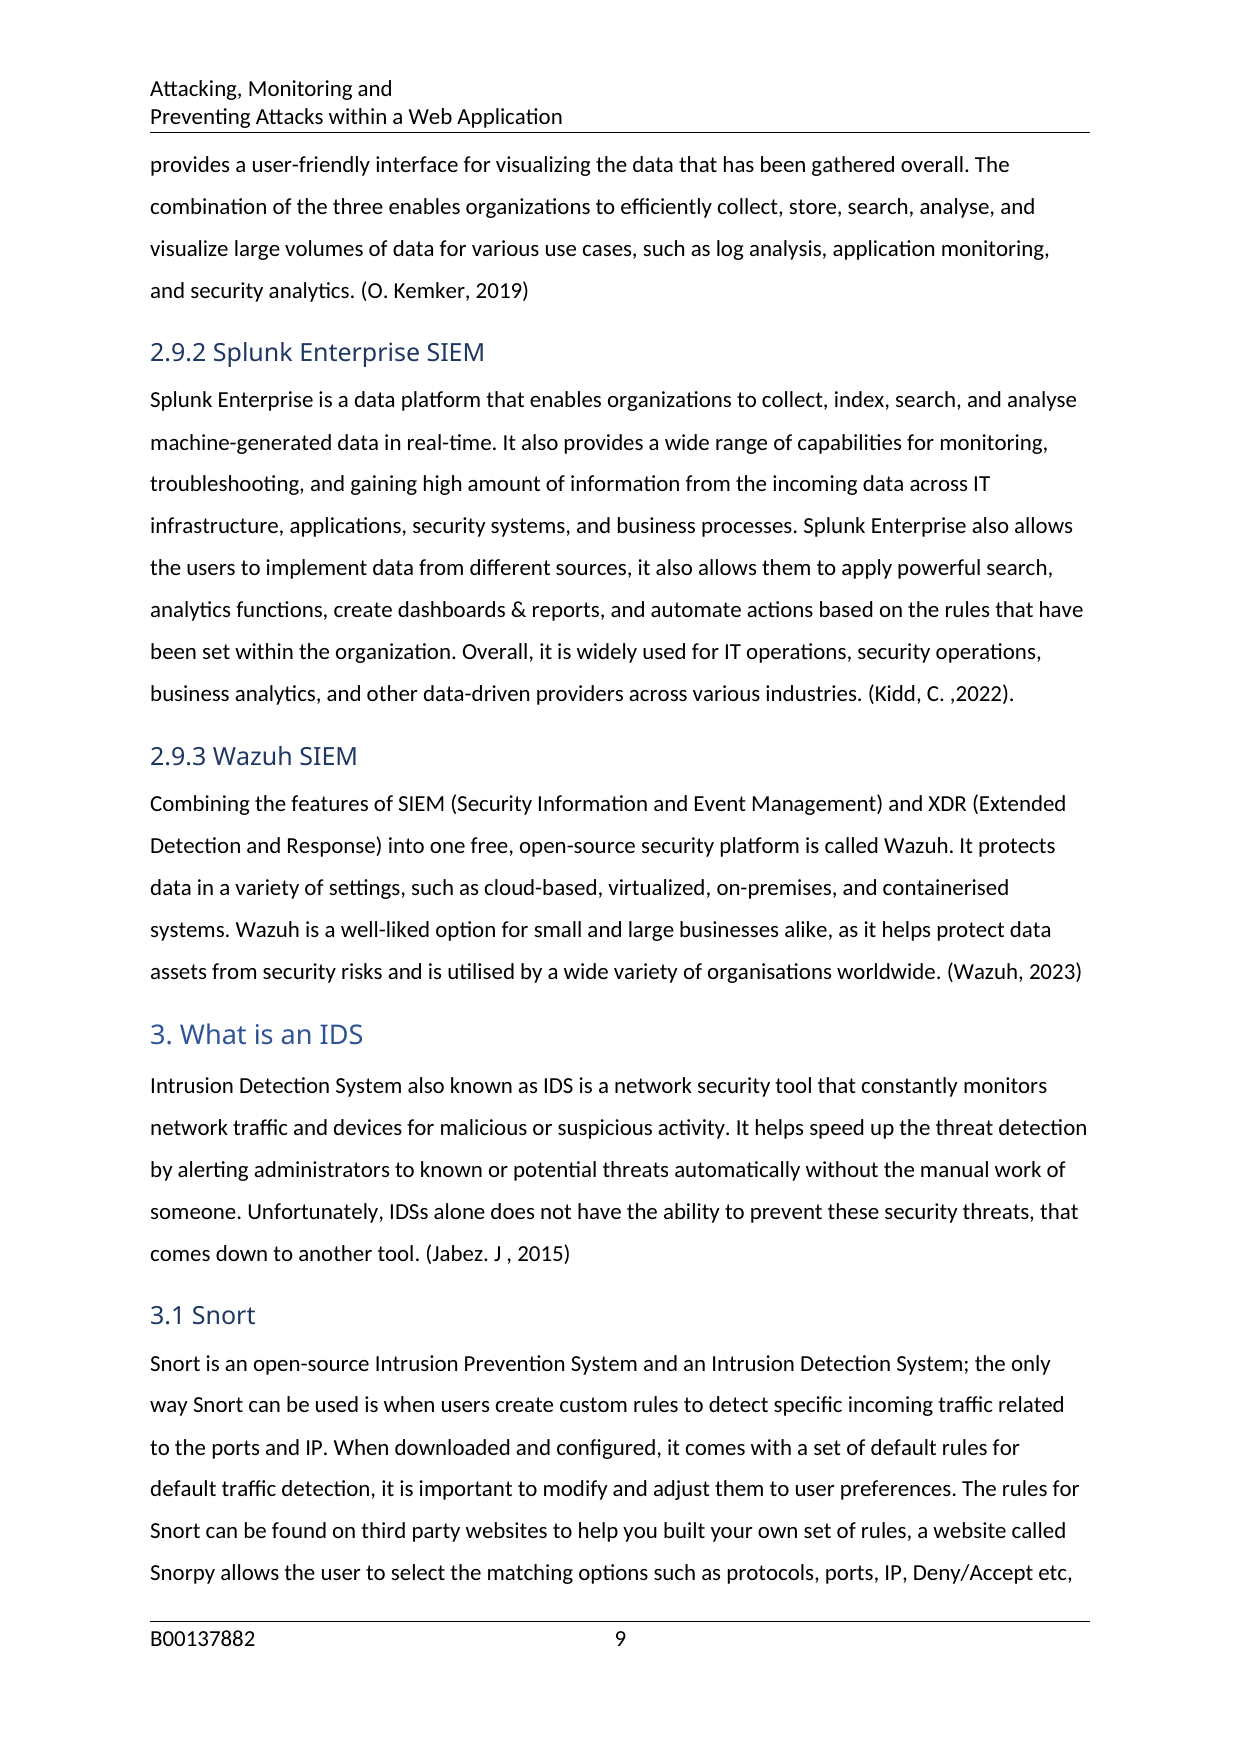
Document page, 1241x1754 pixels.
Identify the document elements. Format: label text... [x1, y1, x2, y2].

text Intrusion Detection System also known as IDS is a network security tool that constantly monitors network traffic and devices for malicious or suspicious activity. It helps speed up the threat detection by alerting administrators to known or potential threats automatically without the manual work of someone. Unfortunately, IDSs alone does not have the ability to prevent these security threats, that comes down to another tool. (Jabez. J , 2015) [150, 1071, 1090, 1267]
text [150, 1349, 1090, 1587]
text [150, 150, 1090, 304]
text Combining the features of SIEM (Security Information and Event Management) and XDR (Extended Detection and Response) into one free, open-source security platform is called Wazuh. It protects data in a variety of settings, such as cloud-based, virtualized, on-premises, and containerised systems. Wazuh is a well-liked option for small and large businesses alike, as it helps protect data assets from security risks and is utilised by a wide variety of organisations worldwide. (Wazuh, 2023) [150, 789, 1090, 985]
subtitle 2.9.3 Wazuh SIEM [150, 738, 1090, 772]
text Splunk Enterprise is a data platform that enables organizations to collect, index, search, and analyse machine-generated data in real-time. It also provides a wide range of capabilities for monitoring, troubleshooting, and gaining high amount of information from the incoming data across IT infrastructure, applications, security systems, and business processes. Splunk Enterprise also allows the users to implement data from different sources, it also allows them to apply powerful search, analytics functions, create dashboards & reports, and automate actions based on the rules that have been set within the organization. Overall, it is widely used for IT operations, security operations, business analytics, and other data-driven providers across various industries. (Kidd, C. ,2022). [150, 386, 1090, 707]
subtitle 2.9.2 Splunk Enterprise SIEM [150, 334, 1090, 369]
subtitle 3. What is an IDS [150, 1016, 1090, 1053]
subtitle 3.1 Snort [150, 1298, 1090, 1332]
